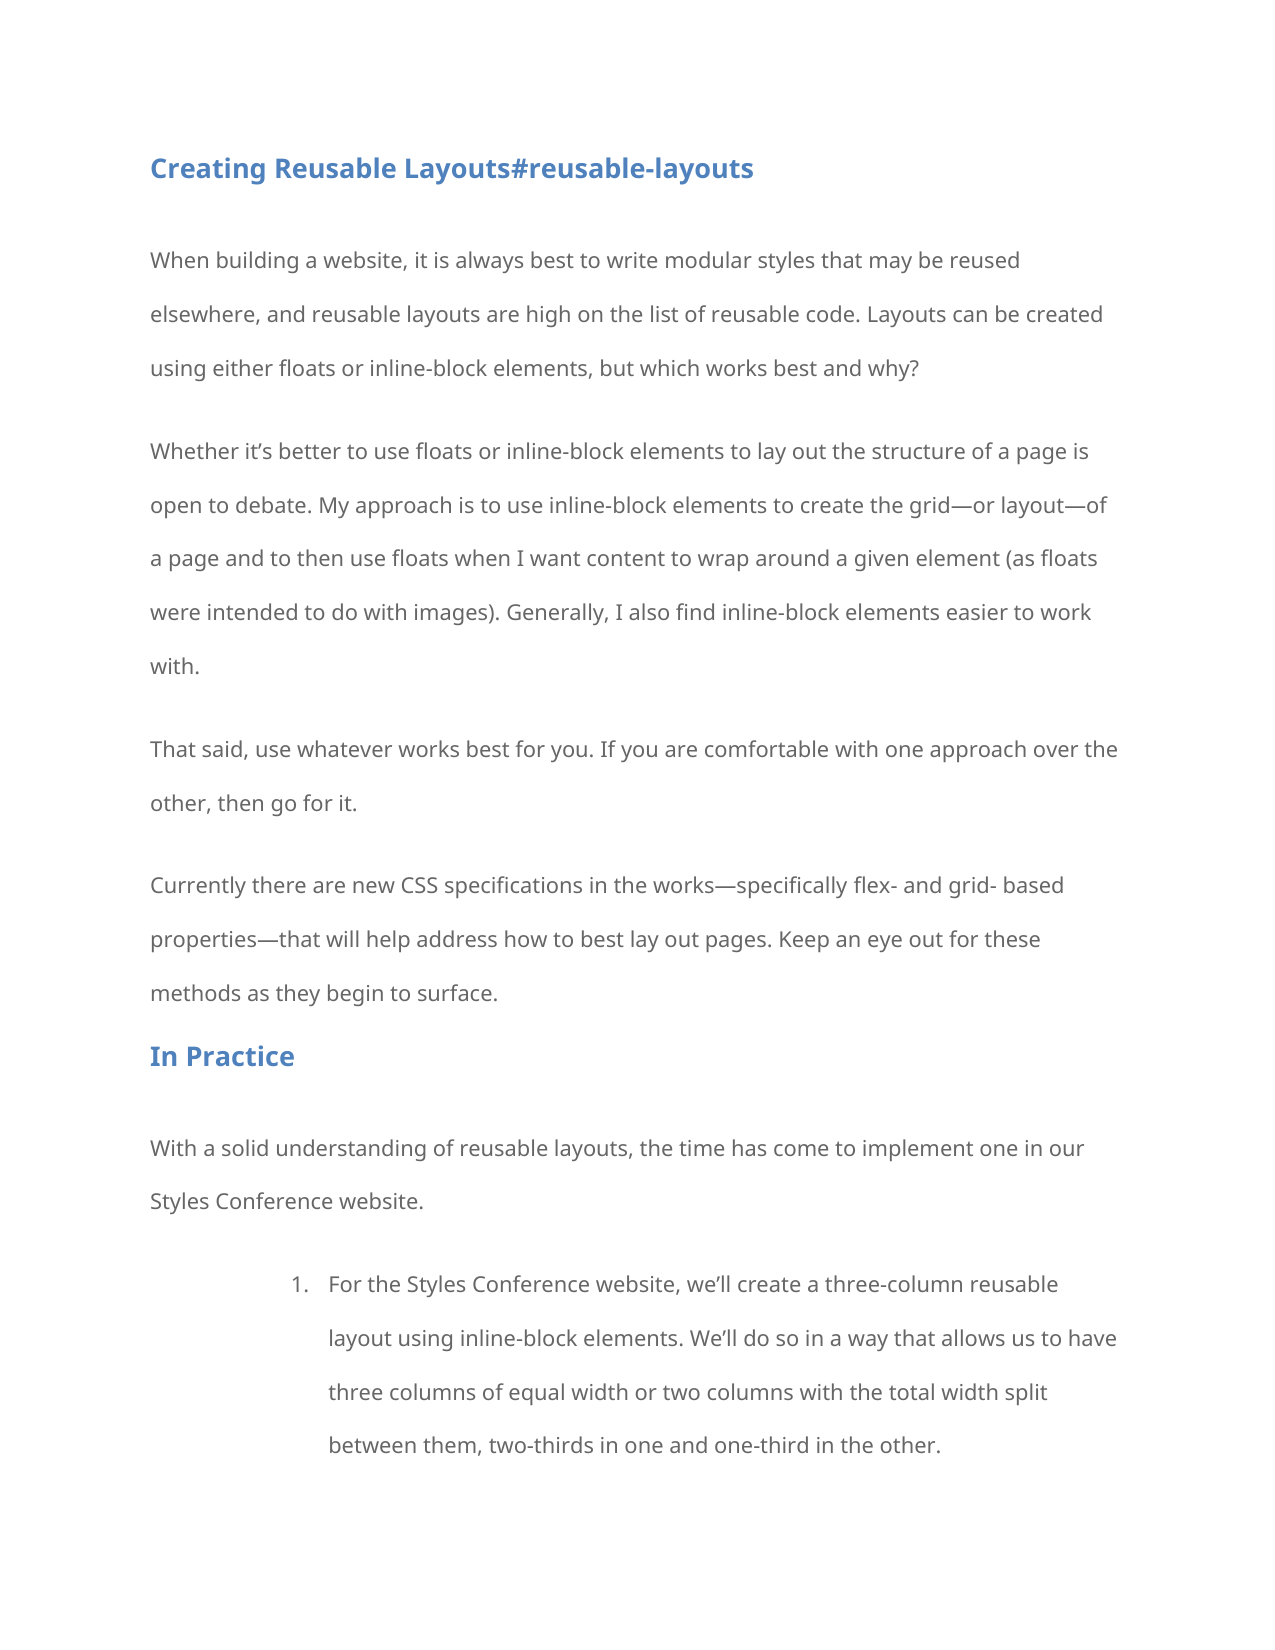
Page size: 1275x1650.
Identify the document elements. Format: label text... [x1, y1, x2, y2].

text When building a website, it is always best to write modular styles that may be reused elsewhere, and reusable layouts are high on the list of reusable code. Layouts can be created using either floats or inline-block elements, but which works best and why? [150, 222, 1125, 383]
text Currently there are new CSS specifications in the works—specifically flex- and grid- based properties—that will help address how to best lay out pages. Keep an eye out for these methods as they begin to surface. [150, 847, 1125, 1008]
list For the Styles Conference website, we’ll create a three-column reusable layout using inline-block elements. We’ll do so in a way that allows us to have three columns of equal width or two columns with the total width split between them, two-thirds in one and one-third in the other. [291, 1245, 1125, 1460]
text That said, use whatever works best for you. If you are comfortable with one approach over the other, then go for it. [150, 710, 1125, 817]
text With a solid understanding of reusable layouts, the time has come to implement one in our Styles Conference website. [150, 1108, 1125, 1216]
subtitle Creating Reusable Layouts#reusable-layouts [150, 150, 1125, 187]
text Whether it’s better to use floats or inline-block elements to lay out the structure of a page is open to debate. My approach is to use inline-block elements to create the grid—or layout—of a page and to then use floats when I want content to wrap around a given element (as floats were intended to do with images). Generally, I also find inline-block elements easier to work with. [150, 412, 1125, 681]
subtitle In Practice#practice-2 [150, 1037, 1125, 1074]
